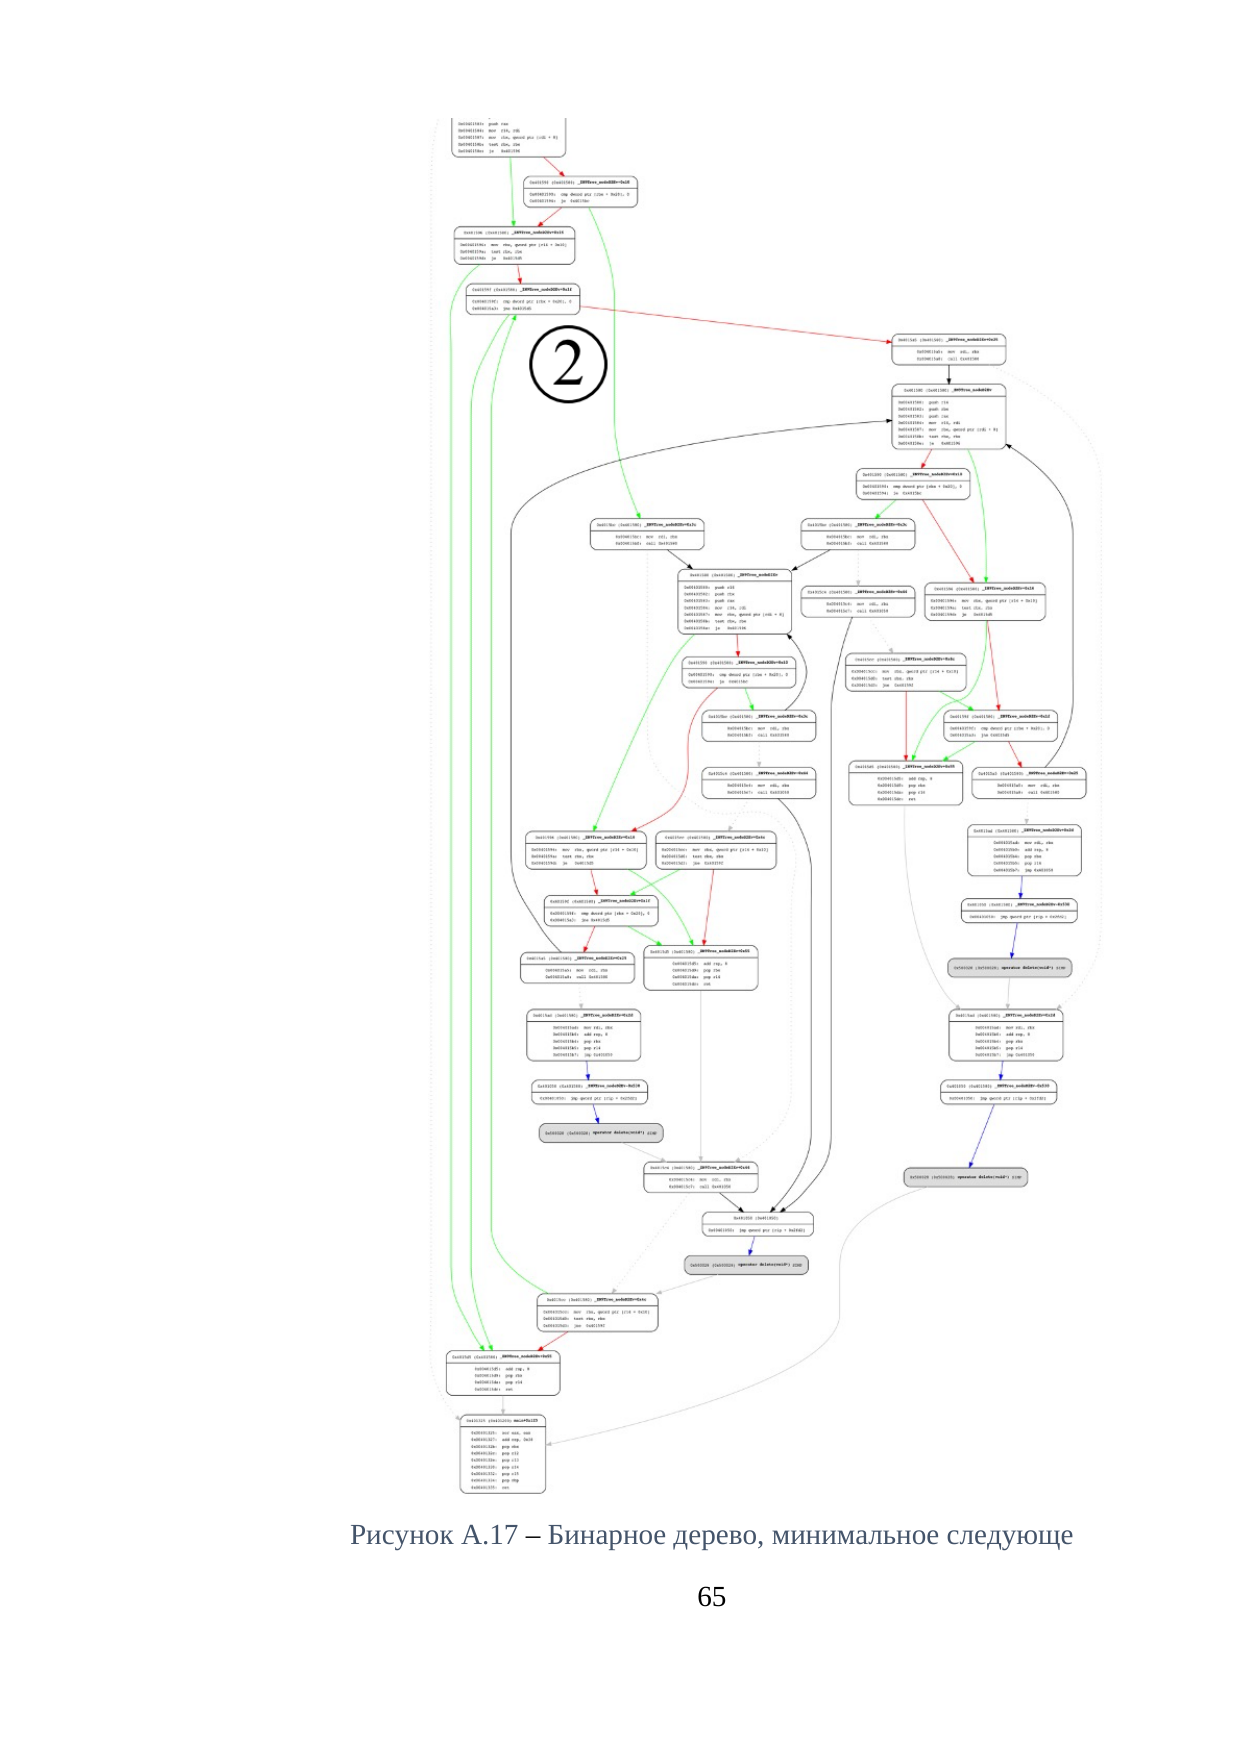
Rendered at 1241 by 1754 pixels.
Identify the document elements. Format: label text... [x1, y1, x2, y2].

text Рисунок A.17 – Бинарное дерево, минимальное следующе [195, 1517, 1169, 1551]
picture [253, 118, 1229, 1497]
